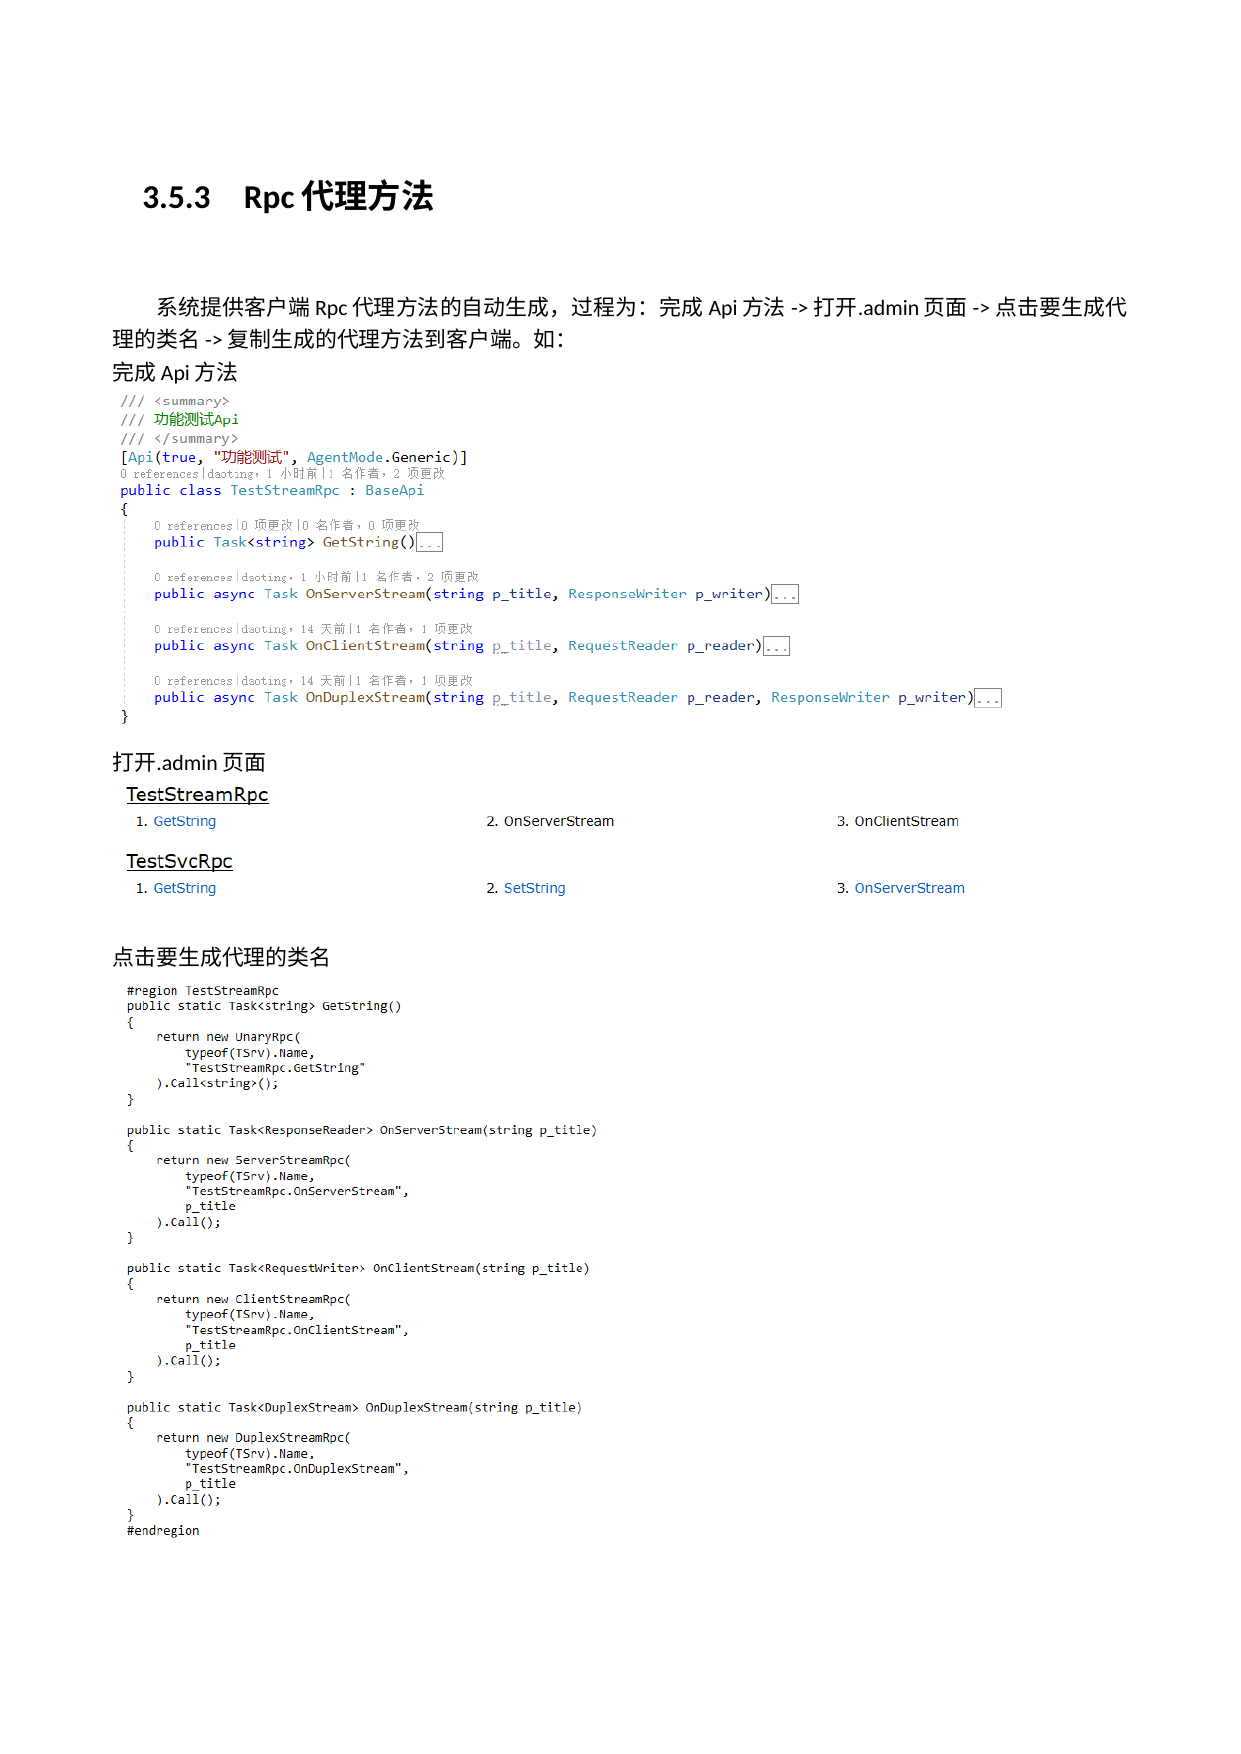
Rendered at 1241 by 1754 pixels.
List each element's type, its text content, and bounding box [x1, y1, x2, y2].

text 打开.admin页面 [112, 744, 1128, 777]
text 完成Api方法 [112, 354, 1128, 387]
text 系统提供客户端Rpc代理方法的自动生成，过程为：完成Api方法 -> 打开.admin页面 -> 点击要生成代理的类名 -> 复制生成的代理方法到客户端。如： [112, 289, 1128, 354]
subtitle Rpc代理方法 [142, 162, 1128, 227]
picture [112, 776, 989, 919]
text 点击要生成代理的类名 [112, 939, 1128, 972]
picture [112, 971, 642, 1553]
picture [112, 386, 1021, 740]
